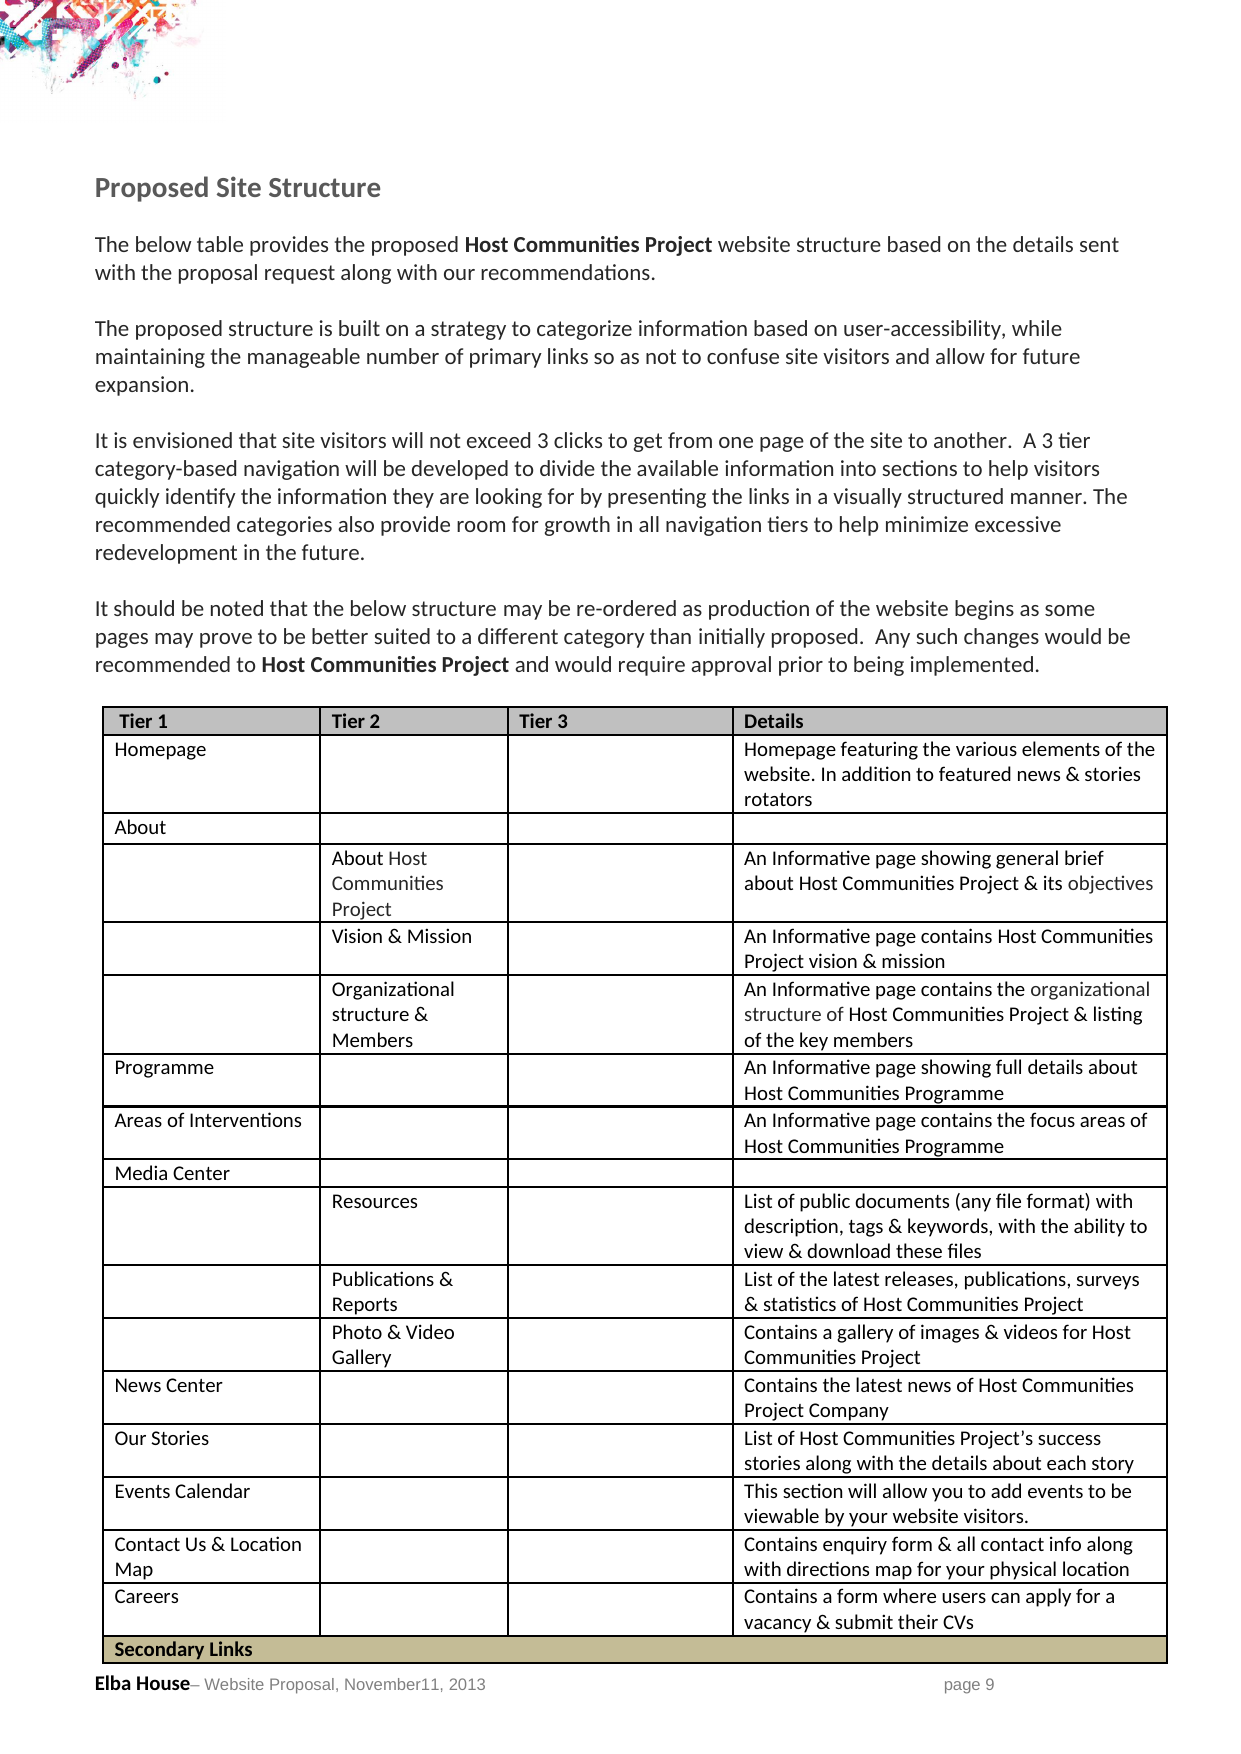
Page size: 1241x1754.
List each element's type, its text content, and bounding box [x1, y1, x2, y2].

table_header Details [734, 708, 1166, 734]
text It is envisioned that site visitors will not exceed 3 clicks to get from one page of the site to another. A 3 tier category-based navigation will be developed to divide the available information into sections to help visitors quickly identify the information they are looking for by presenting the links in a visually structured manner. The recommended categories also provide room for growth in all navigation tiers to help minimize excessive redevelopment in the future. [94, 426, 1146, 566]
table_cell Photo & Video Gallery [321, 1319, 507, 1370]
table_cell [509, 1372, 732, 1423]
table_cell Areas of Interventions [104, 1108, 319, 1158]
table_cell Contains the latest news of Host Communities Project Company [734, 1372, 1166, 1423]
table_cell An Informative page contains the focus areas of Host Communities Programme [734, 1108, 1166, 1158]
table_cell Events Calendar [104, 1478, 319, 1529]
table_cell List of Host Communities Project’s success stories along with the details about each story [734, 1425, 1166, 1476]
table_cell [321, 736, 507, 812]
table_cell Homepage featuring the various elements of the website. In addition to featured news & stories rotators [734, 736, 1166, 812]
table_cell [321, 1160, 507, 1186]
table_cell [509, 1425, 732, 1476]
table_cell Resources [321, 1188, 507, 1264]
table_cell [509, 1160, 732, 1186]
table_cell [509, 1584, 732, 1634]
table_cell [734, 1160, 1166, 1186]
table_cell [104, 845, 319, 921]
table_cell [321, 1108, 507, 1158]
table_cell [509, 1188, 732, 1264]
table_cell [509, 845, 732, 921]
table_cell Homepage [104, 736, 319, 812]
table_cell Contains a gallery of images & videos for Host Communities Project [734, 1319, 1166, 1370]
table_cell [321, 1055, 507, 1105]
table_cell [321, 1584, 507, 1634]
table_cell Our Stories [104, 1425, 319, 1476]
table_cell List of the latest releases, publications, surveys & statistics of Host Communities Project [734, 1266, 1166, 1317]
table_cell News Center [104, 1372, 319, 1423]
table_cell [321, 1478, 507, 1529]
table_cell [104, 1266, 319, 1317]
table_cell [509, 923, 732, 974]
table_cell [509, 814, 732, 843]
table_header Tier 1 [104, 708, 319, 734]
text The below table provides the proposed Host Communities Project website structure based on the details sent with the proposal request along with our recommendations. [94, 230, 1146, 286]
table_cell About [104, 814, 319, 843]
table_cell An Informative page showing general brief about Host Communities Project & its objectives [734, 845, 1166, 921]
text The proposed structure is built on a strategy to categorize information based on user-accessibility, while maintaining the manageable number of primary links so as not to confuse site visitors and allow for future expansion. [94, 314, 1146, 398]
table_cell [104, 1319, 319, 1370]
table_cell [104, 976, 319, 1052]
table_cell [104, 923, 319, 974]
table_cell [509, 1266, 732, 1317]
table_cell Publications & Reports [321, 1266, 507, 1317]
table_cell [509, 1531, 732, 1582]
table_header Tier 2 [321, 708, 507, 734]
table_cell [509, 976, 732, 1052]
table_cell Secondary Links [104, 1637, 1166, 1662]
table_cell [509, 1319, 732, 1370]
table_cell Contains a form where users can apply for a vacancy & submit their CVs [734, 1584, 1166, 1634]
table_cell Vision & Mission [321, 923, 507, 974]
table_cell About Host Communities Project [321, 845, 507, 921]
table_cell Programme [104, 1055, 319, 1105]
table_cell [321, 1425, 507, 1476]
table_cell [509, 1108, 732, 1158]
table_cell [104, 1188, 319, 1264]
table_cell An Informative page showing full details about Host Communities Programme [734, 1055, 1166, 1105]
text Proposed Site Structure [94, 169, 1146, 204]
table_cell [734, 814, 1166, 843]
table_cell List of public documents (any file format) with description, tags & keywords, with the ability to view & download these files [734, 1188, 1166, 1264]
table_cell [321, 814, 507, 843]
table_cell [321, 1372, 507, 1423]
table_cell [509, 1055, 732, 1105]
table_cell An Informative page contains Host Communities Project vision & mission [734, 923, 1166, 974]
table_cell Contact Us & Location Map [104, 1531, 319, 1582]
table_cell [321, 1531, 507, 1582]
table_cell [509, 736, 732, 812]
table_cell Careers [104, 1584, 319, 1634]
table_cell Contains enquiry form & all contact info along with directions map for your physical location [734, 1531, 1166, 1582]
table_cell This section will allow you to add events to be viewable by your website visitors. [734, 1478, 1166, 1529]
table_cell Media Center [104, 1160, 319, 1186]
table_cell [509, 1478, 732, 1529]
table_cell An Informative page contains the organizational structure of Host Communities Project & listing of the key members [734, 976, 1166, 1052]
text It should be noted that the below structure may be re-ordered as production of the website begins as some pages may prove to be better suited to a different category than initially proposed. Any such changes would be recommended to Host Communities Project and would require approval prior to being implemented. [94, 594, 1146, 678]
table_header Tier 3 [509, 708, 732, 734]
table_cell Organizational structure & Members [321, 976, 507, 1052]
picture [0, 0, 227, 123]
